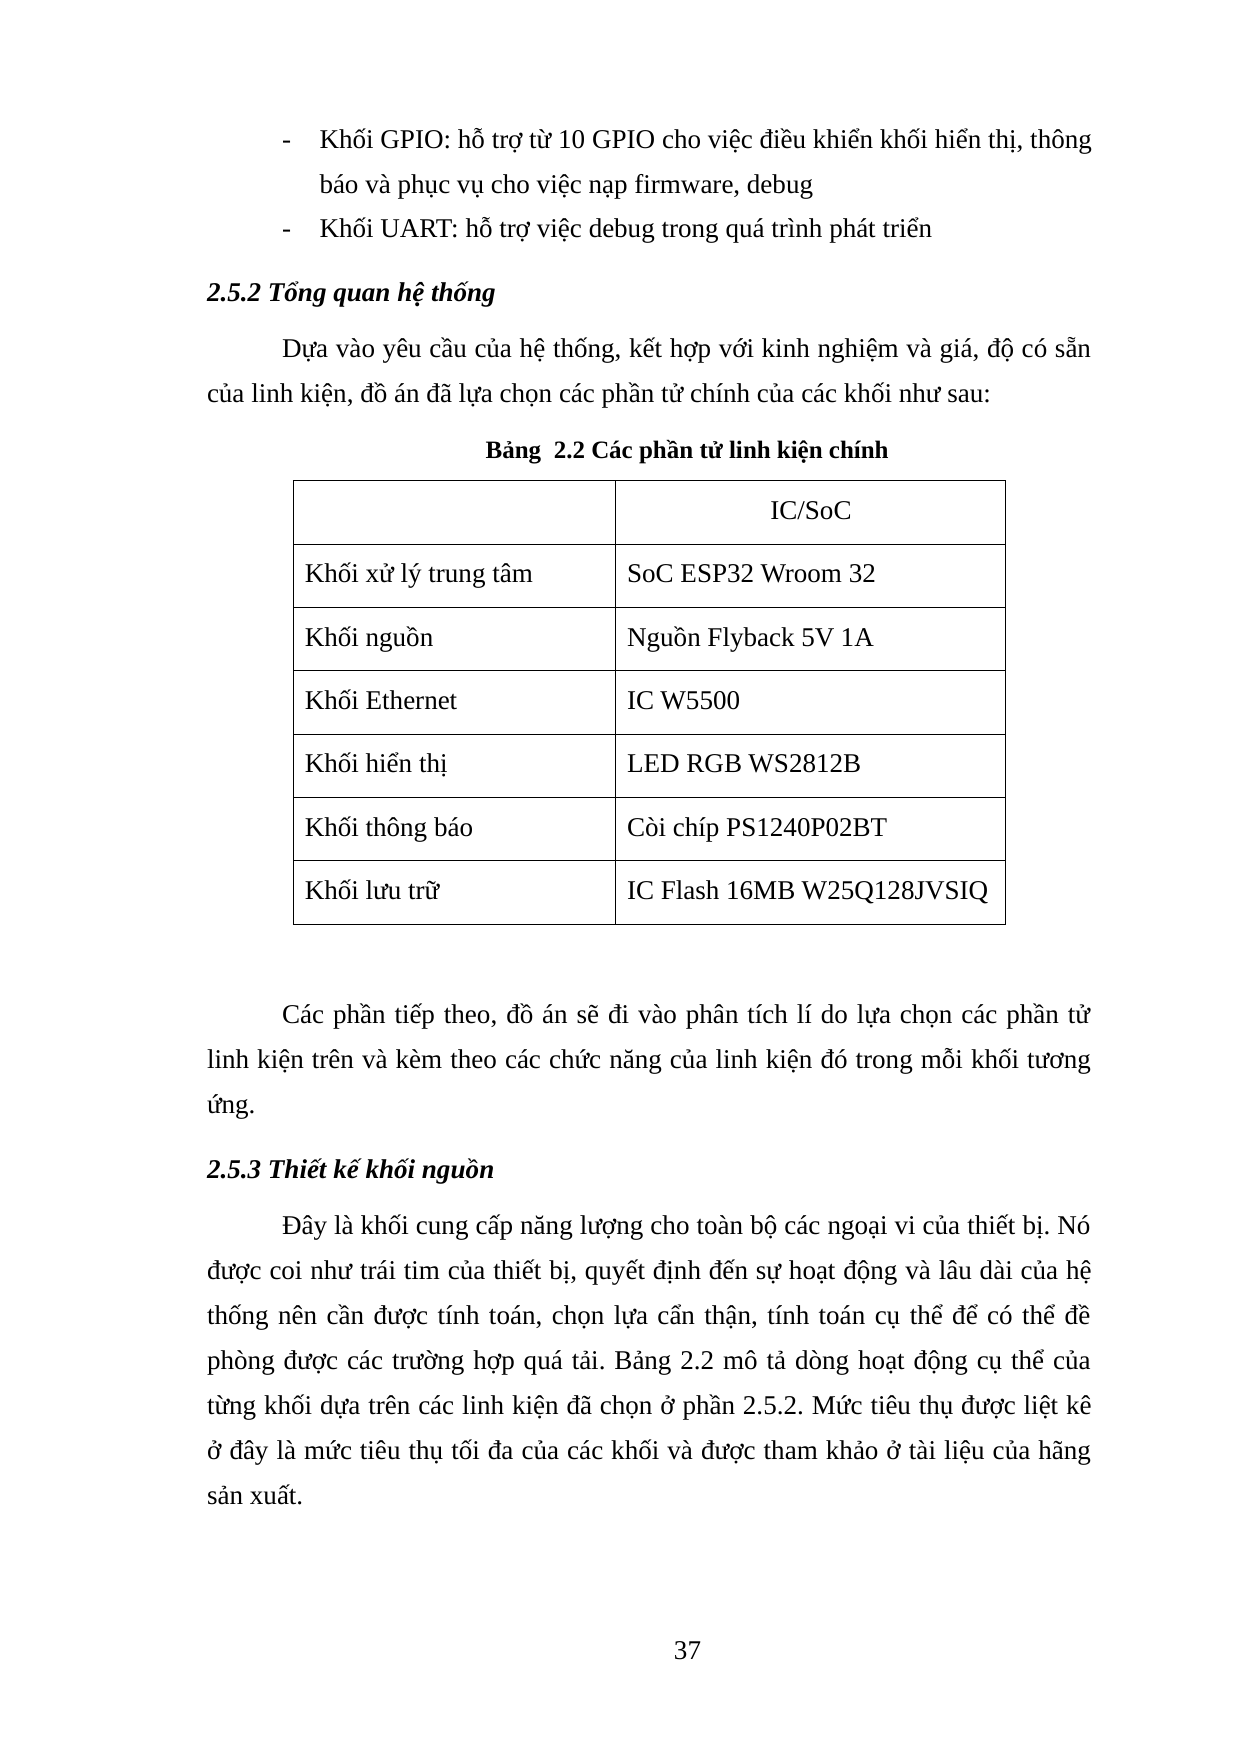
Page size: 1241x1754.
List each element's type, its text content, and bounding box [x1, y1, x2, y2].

table_cell Khối Ethernet [294, 671, 615, 734]
table_cell Nguồn Flyback 5V 1A [616, 608, 1005, 670]
text Dựa vào yêu cầu của hệ thống, kết hợp với kinh nghiệm và giá, độ có sẵn của linh kiện, đồ án đã lựa chọn các phần tử chính của các khối như sau: [207, 329, 1092, 412]
list Khối UART: hỗ trợ việc debug trong quá trình phát triển [282, 208, 1092, 246]
subtitle Thiết kế khối nguồn [207, 1150, 1092, 1187]
table_cell Khối lưu trữ [294, 861, 615, 924]
text Đây là khối cung cấp năng lượng cho toàn bộ các ngoại vi của thiết bị. Nó được coi như trái tim của thiết bị, quyết định đến sự hoạt động và lâu dài của hệ thống nên cần được tính toán, chọn lựa cẩn thận, tính toán cụ thể để có thể đề phòng được các trường hợp quá tải. Bảng 2.2 mô tả dòng hoạt động cụ thể của từng khối dựa trên các linh kiện đã chọn ở phần 2.5.2. Mức tiêu thụ được liệt kê ở đây là mức tiêu thụ tối đa của các khối và được tham khảo ở tài liệu của hãng sản xuất. [207, 1206, 1092, 1513]
table_cell Khối xử lý trung tâm [294, 545, 615, 607]
table_header [294, 481, 615, 544]
table_cell IC Flash 16MB W25Q128JVSIQ [616, 861, 1005, 924]
table_cell LED RGB WS2812B [616, 735, 1005, 797]
table_cell Khối thông báo [294, 798, 615, 860]
subtitle Tổng quan hệ thống [207, 273, 1092, 311]
table_cell Khối nguồn [294, 608, 615, 670]
table_header IC/SoC [616, 481, 1005, 544]
text Các phần tiếp theo, đồ án sẽ đi vào phân tích lí do lựa chọn các phần tử linh kiện trên và kèm theo các chức năng của linh kiện đó trong mỗi khối tương ứng. [207, 995, 1092, 1123]
list Khối GPIO: hỗ trợ từ 10 GPIO cho việc điều khiển khối hiển thị, thông báo và phục vụ cho việc nạp firmware, debug [282, 120, 1092, 202]
table_cell IC W5500 [616, 671, 1005, 734]
table_cell SoC ESP32 Wroom 32 [616, 545, 1005, 607]
table_cell Còi chíp PS1240P02BT [616, 798, 1005, 860]
table_cell Khối hiển thị [294, 735, 615, 797]
